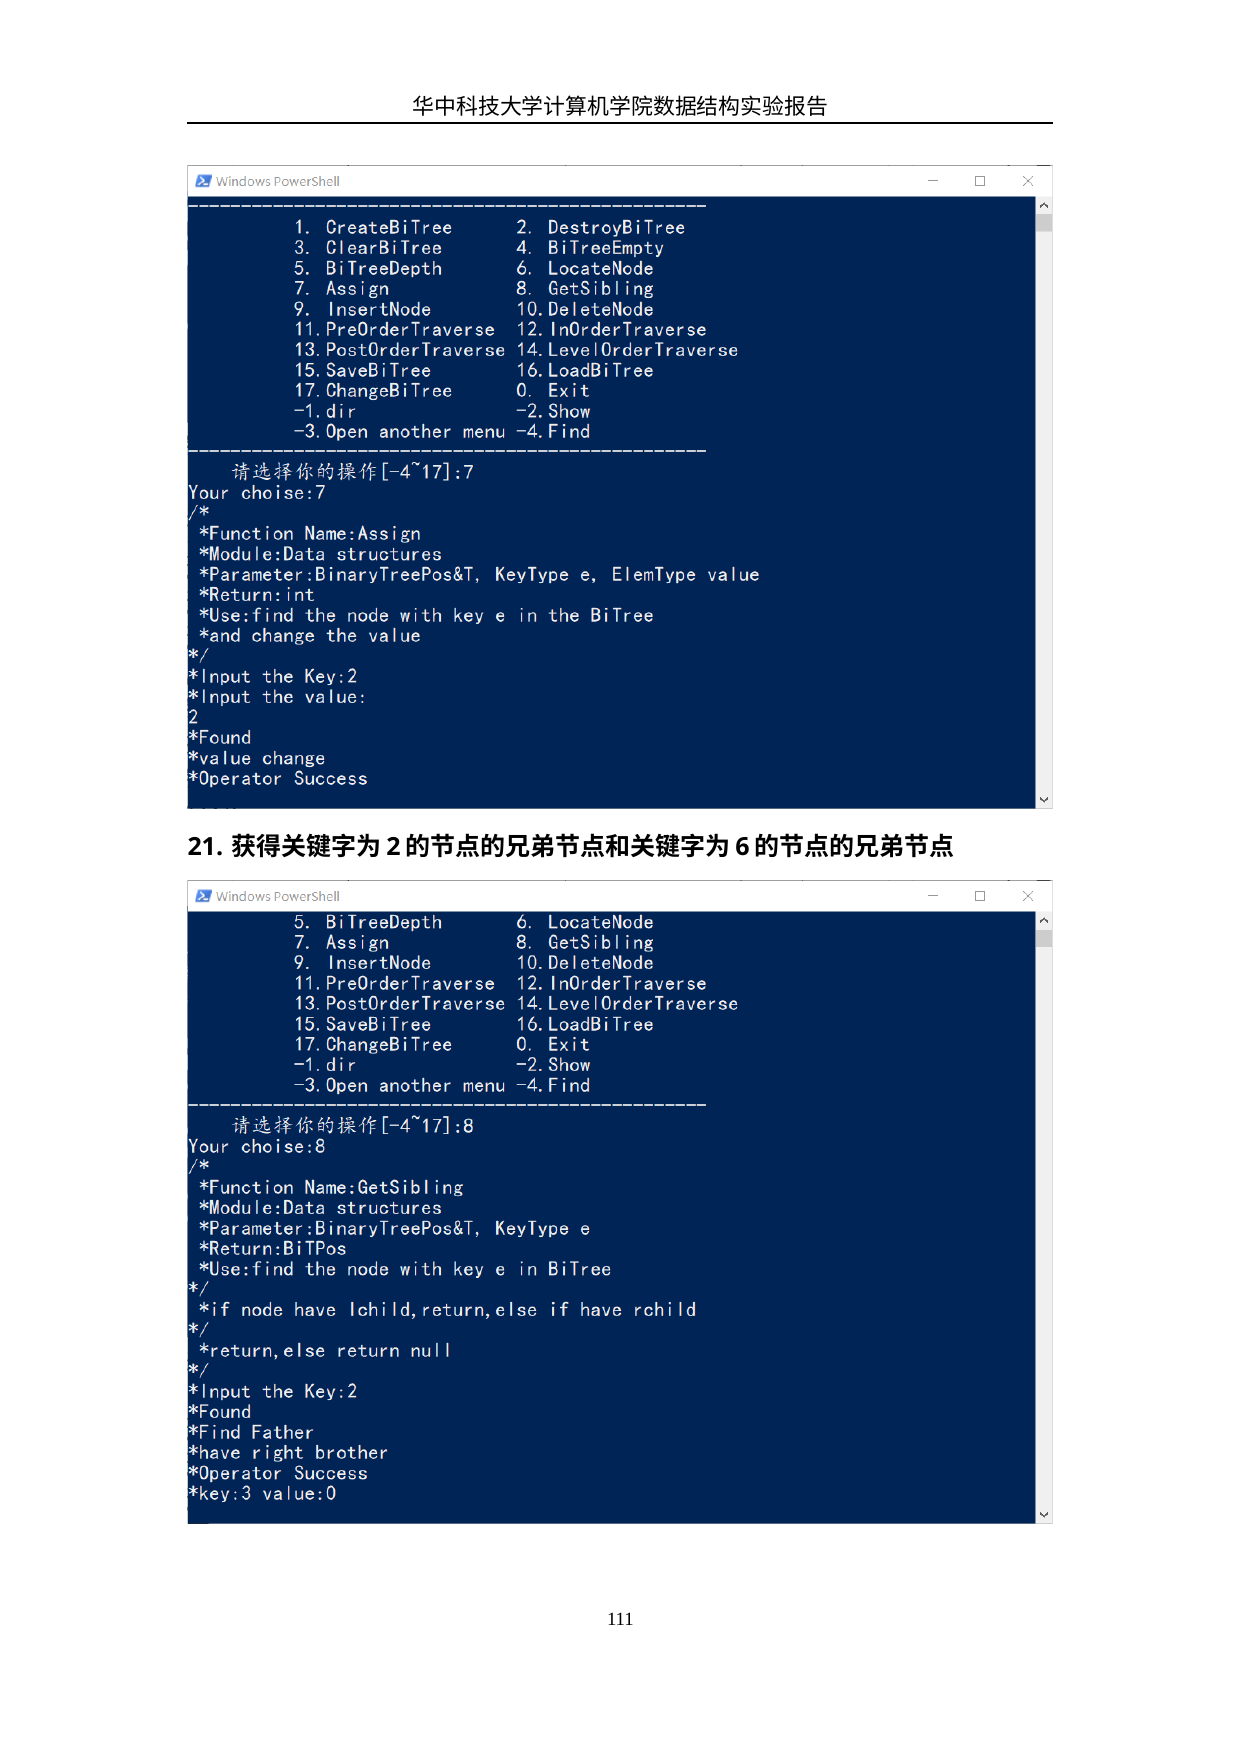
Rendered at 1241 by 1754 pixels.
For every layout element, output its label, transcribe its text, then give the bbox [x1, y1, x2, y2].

picture [187, 880, 1053, 1524]
picture [187, 165, 1053, 809]
list 获得关键字为2的节点的兄弟节点和关键字为6的节点的兄弟节点 [187, 812, 1053, 877]
